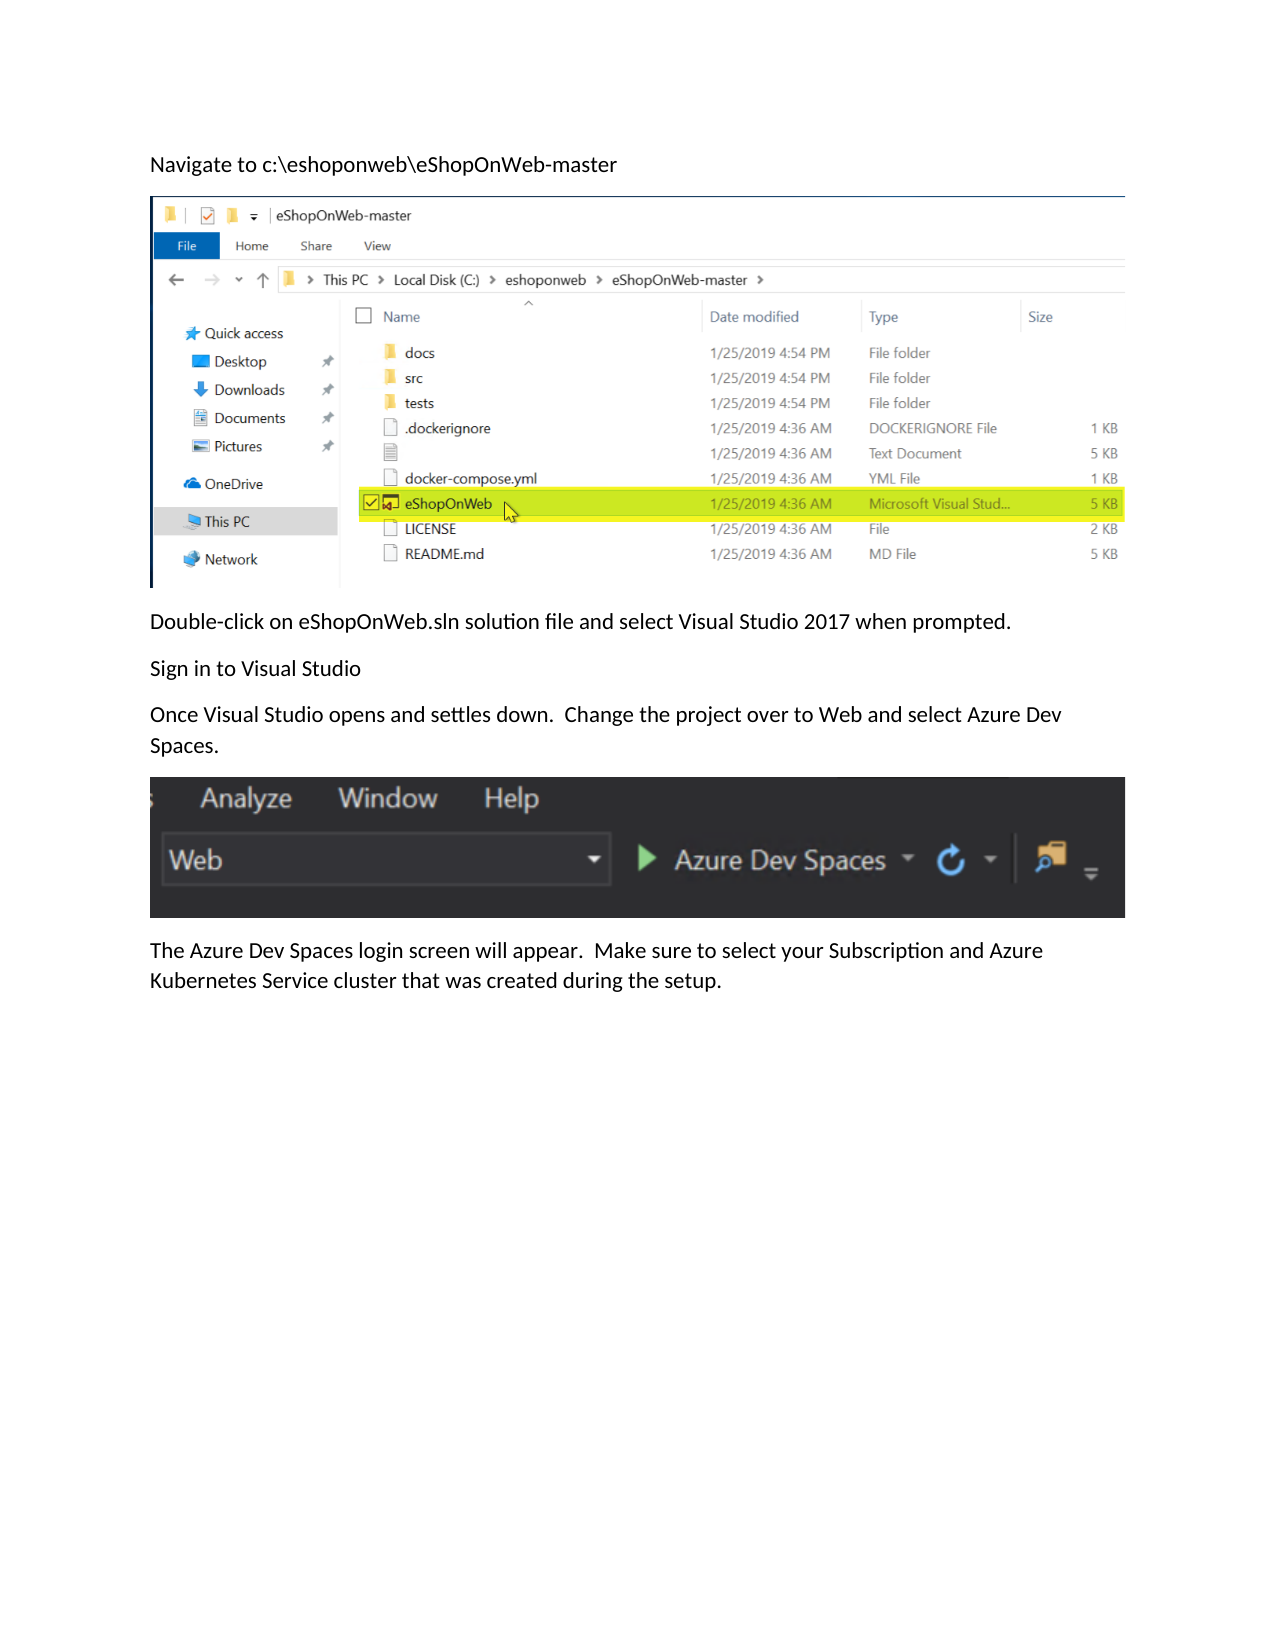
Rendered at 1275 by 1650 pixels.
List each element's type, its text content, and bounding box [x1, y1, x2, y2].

text Double-click on eShopOnWeb.sln solution file and select Visual Studio 2017 when prompted. [150, 607, 1125, 635]
text The Azure Dev Spaces login screen will appear. Make sure to select your Subscription and Azure Kubernetes Service cluster that was created during the setup. [150, 936, 1125, 994]
text Navigate to c:\eshoponweb\eShopOnWeb-master [150, 150, 1125, 178]
text Once Visual Studio opens and settles down. Change the project over to Web and select Azure Dev Spaces. [150, 701, 1125, 759]
picture [150, 196, 1125, 588]
picture [150, 777, 1125, 918]
text Sign in to Visual Studio [150, 654, 1125, 682]
